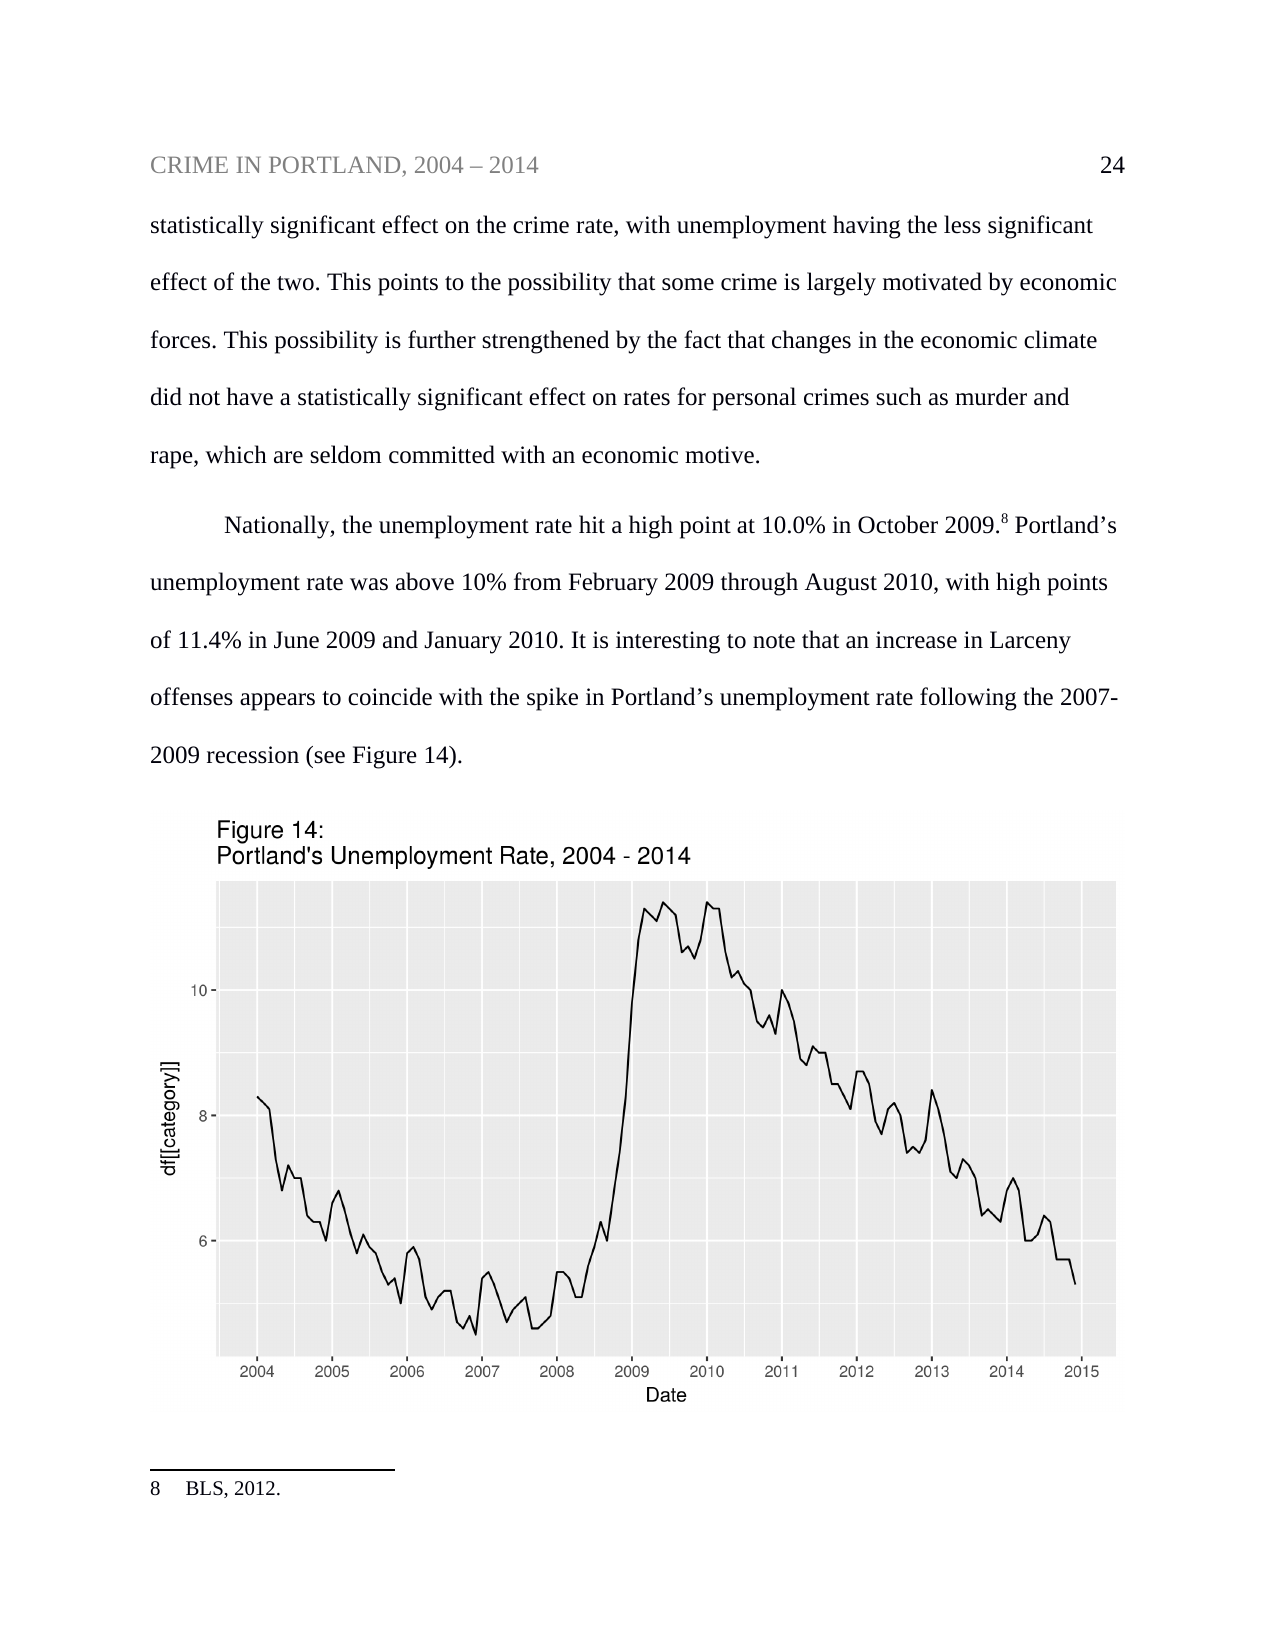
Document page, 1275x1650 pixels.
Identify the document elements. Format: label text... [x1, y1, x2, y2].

picture [150, 810, 1125, 1412]
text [150, 210, 1125, 469]
text Nationally, the unemployment rate hit a high point at 10.0% in October 2009. Portland’s unemployment rate was above 10% from February 2009 through August 2010, with high points of 11.4% in June 2009 and January 2010. It is interesting to note that an increase in Larceny offenses appears to coincide with the spike in Portland’s unemployment rate following the 2007-2009 recession (see Figure 14). [150, 510, 1125, 769]
